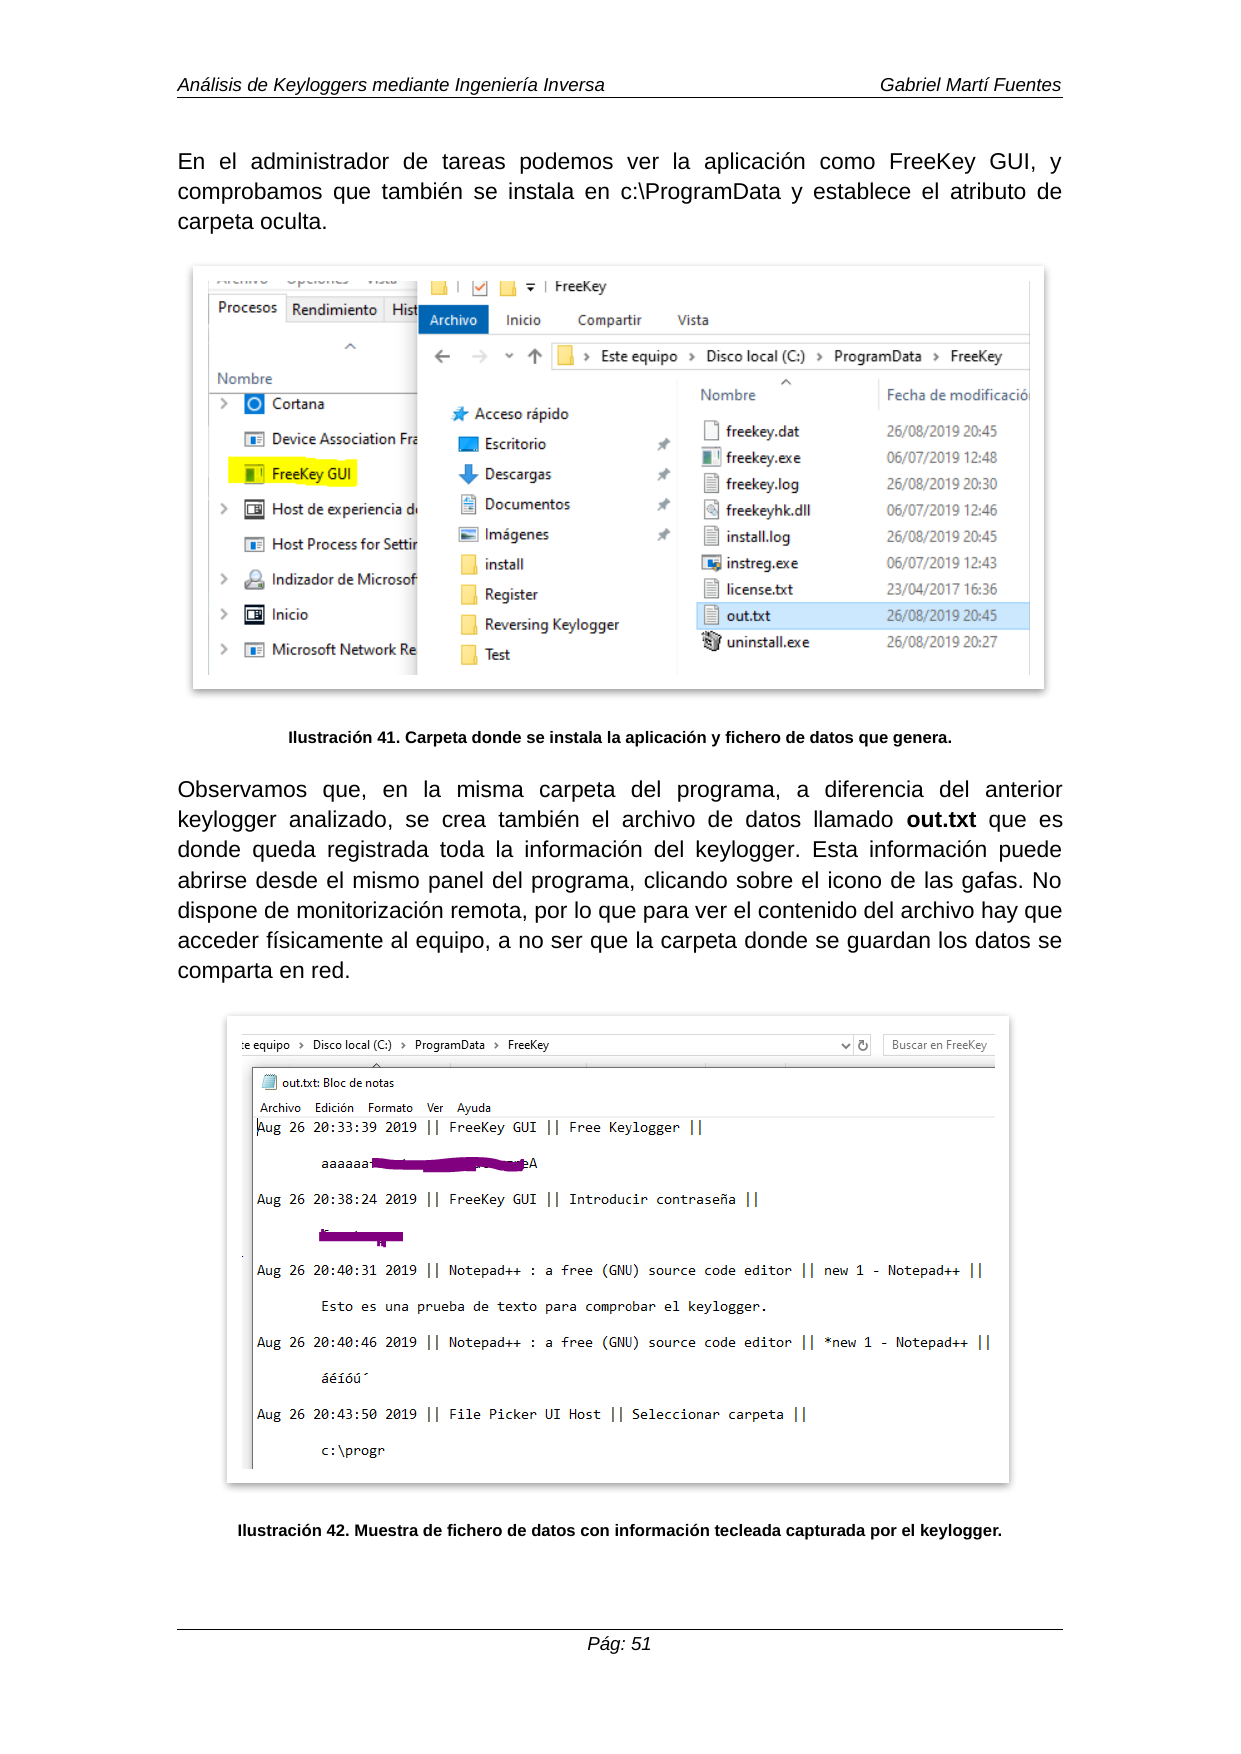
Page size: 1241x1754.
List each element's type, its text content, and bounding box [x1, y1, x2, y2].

text Observamos que, en la misma carpeta del programa, a diferencia del anterior keylogger analizado, se crea también el archivo de datos llamado out.txt que es donde queda registrada toda la información del keylogger. Esta información puede abrirse desde el mismo panel del programa, clicando sobre el icono de las gafas. No dispone de monitorización remota, por lo que para ver el contenido del archivo hay que acceder físicamente al equipo, a no ser que la carpeta donde se guardan los datos se comparta en red. [177, 776, 1063, 983]
text Ilustración 41. Carpeta donde se instala la aplicación y fichero de datos que genera. [177, 728, 1063, 747]
picture [208, 281, 1030, 675]
picture [242, 1030, 995, 1469]
text En el administrador de tareas podemos ver la aplicación como FreeKey GUI, y comprobamos que también se instala en c:\ProgramData y establece el atributo de carpeta oculta. [177, 148, 1063, 234]
text Ilustración 42. Muestra de fichero de datos con información tecleada capturada por el keylogger. [177, 1521, 1063, 1540]
